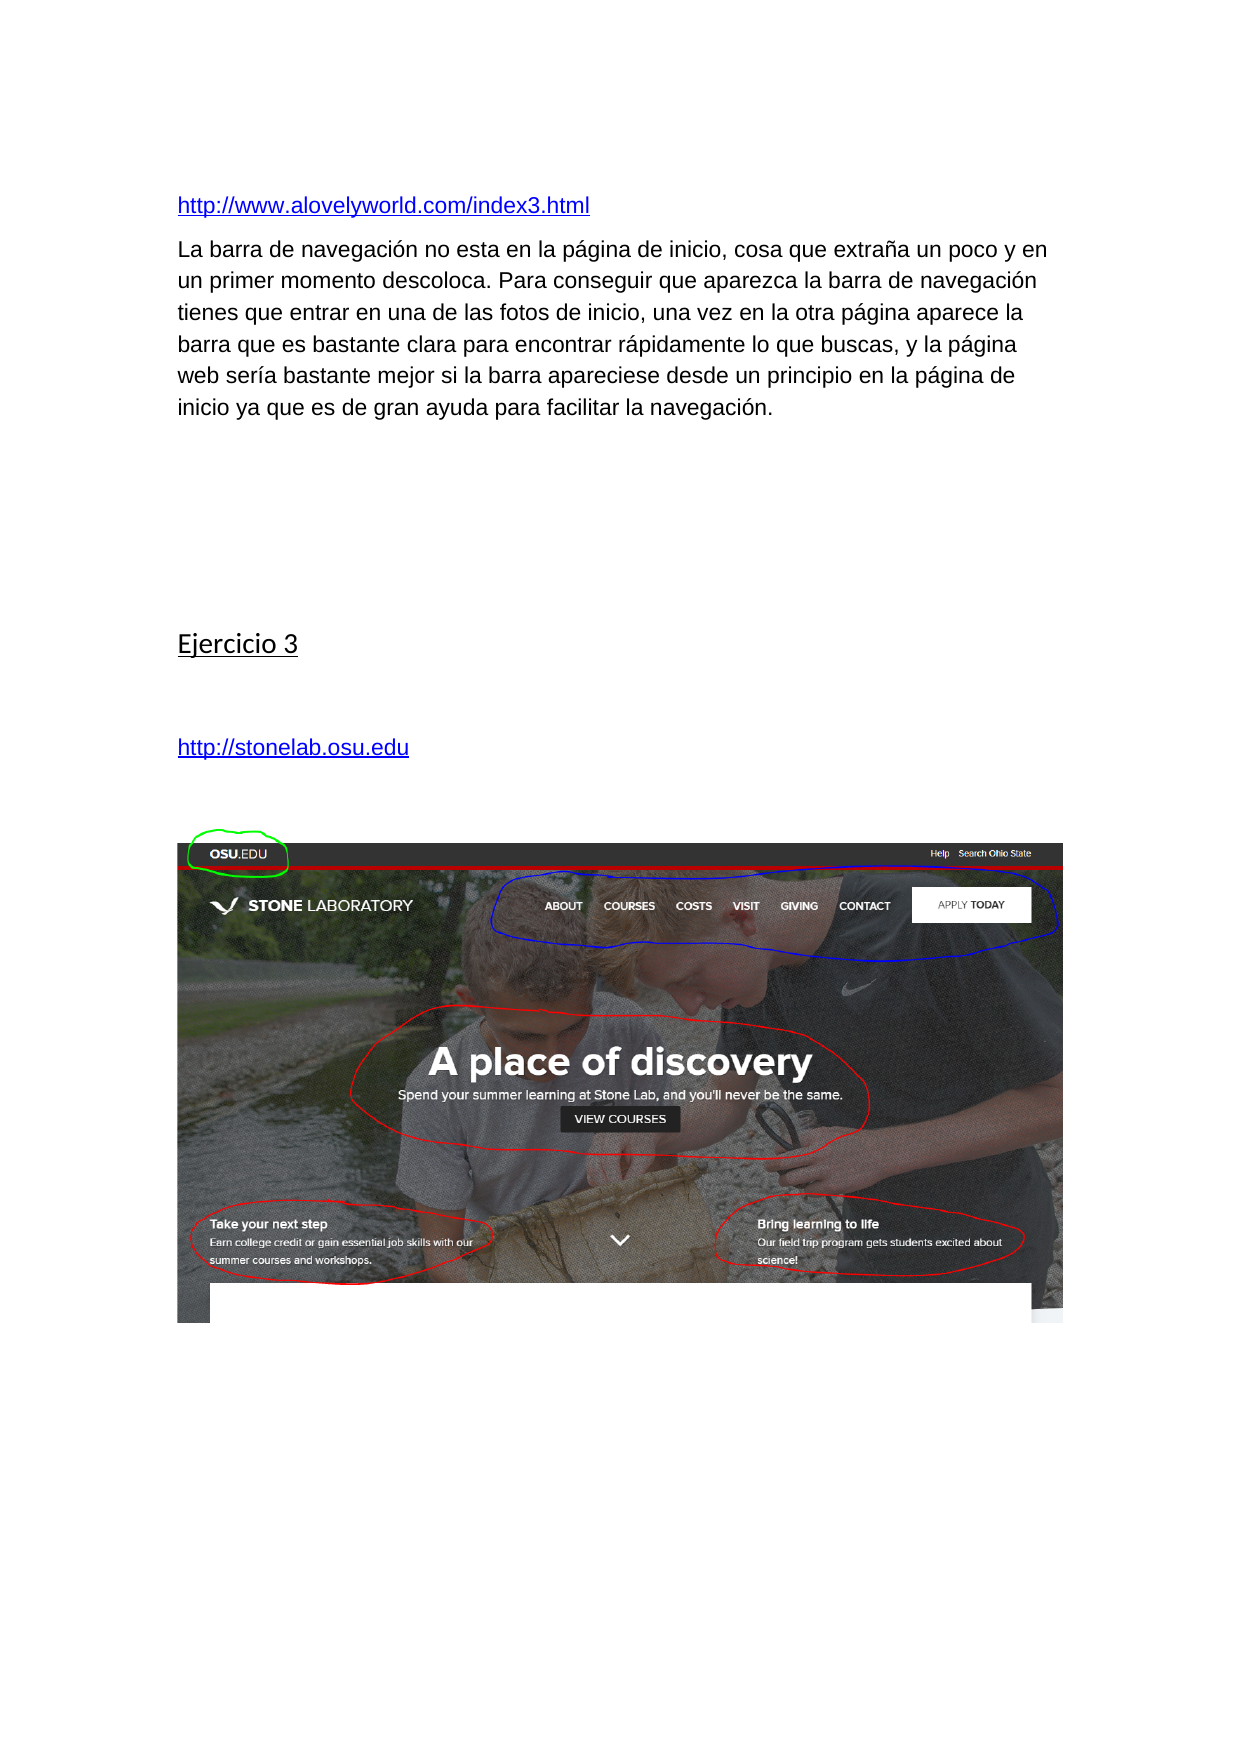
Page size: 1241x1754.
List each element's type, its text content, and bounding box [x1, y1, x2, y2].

text Ejercicio 3 [177, 625, 1063, 661]
text La barra de navegación no esta en la página de inicio, cosa que extraña un poco y en un primer momento descoloca. Para conseguir que aparezca la barra de navegación tienes que entrar en una de las fotos de inicio, una vez en la otra página aparece la barra que es bastante clara para encontrar rápidamente lo que buscas, y la página web sería bastante mejor si la barra apareciese desde un principio en la página de inicio ya que es de gran ayuda para facilitar la navegación. [177, 236, 1063, 420]
text http://stonelab.osu.edu [177, 734, 1063, 760]
text http://www.alovelyworld.com/index3.html [177, 192, 1063, 218]
picture [177, 828, 1063, 1323]
